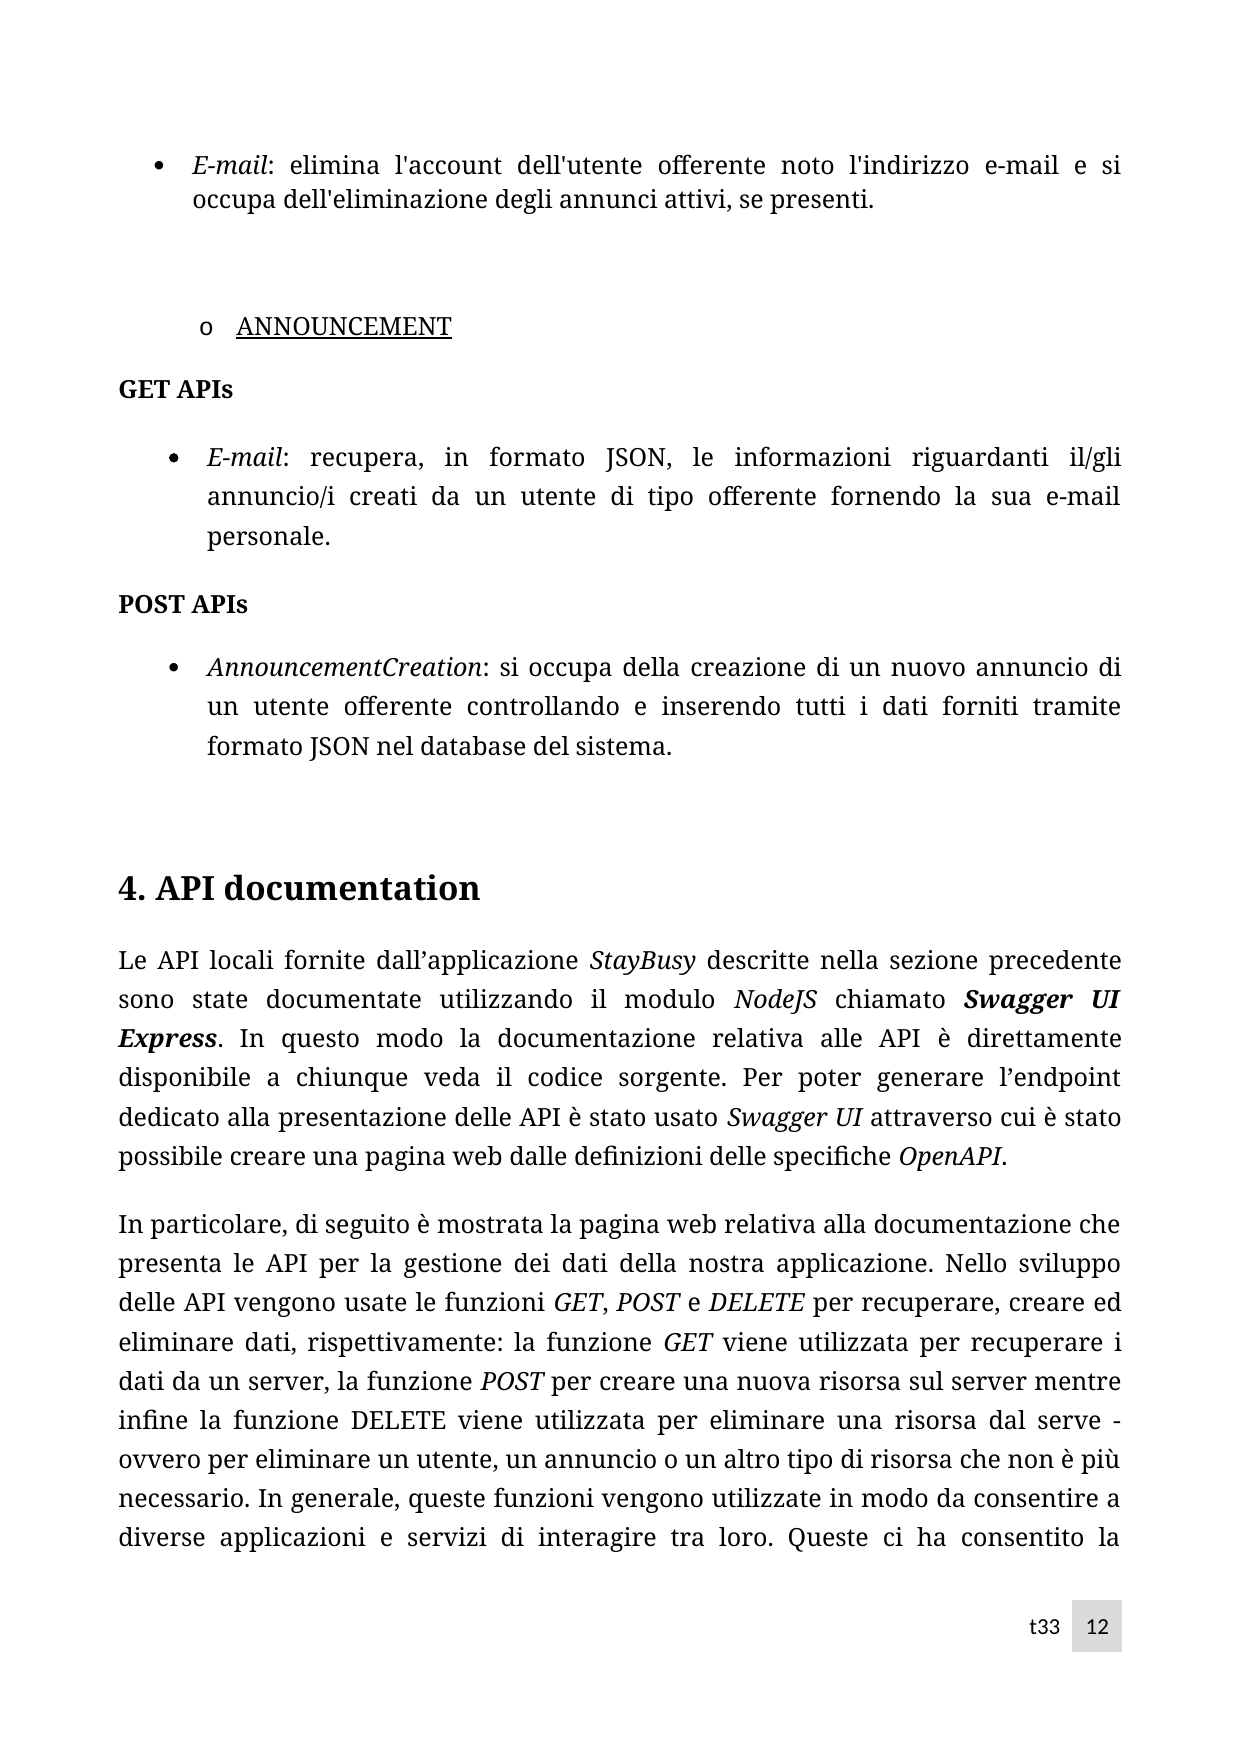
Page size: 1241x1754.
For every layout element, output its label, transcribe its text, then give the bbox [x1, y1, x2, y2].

list ANNOUNCEMENT [199, 308, 1122, 342]
list E-mail: recupera, in formato JSON, le informazioni riguardanti il/gli annuncio/i creati da un utente di tipo offerente fornendo la sua e-mail personale. [169, 440, 1122, 552]
text POST APIs [118, 587, 1122, 621]
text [118, 1207, 1122, 1554]
text GET APIs [118, 372, 1122, 406]
subtitle 4. API documentation [118, 865, 1122, 910]
list AnnouncementCreation: si occupa della creazione di un nuovo annuncio di un utente offerente controllando e inserendo tutti i dati forniti tramite formato JSON nel database del sistema. [169, 650, 1122, 762]
text Le API locali fornite dall’applicazione StayBusy descritte nella sezione precedente sono state documentate utilizzando il modulo NodeJS chiamato Swagger UI Express. In questo modo la documentazione relativa alle API è direttamente disponibile a chiunque veda il codice sorgente. Per poter generare l’endpoint dedicato alla presentazione delle API è stato usato Swagger UI attraverso cui è stato possibile creare una pagina web dalle definizioni delle specifiche OpenAPI. [118, 942, 1122, 1172]
list E-mail: elimina l'account dell'utente offerente noto l'indirizzo e-mail e si occupa dell'eliminazione degli annunci attivi, se presenti. [154, 148, 1122, 216]
